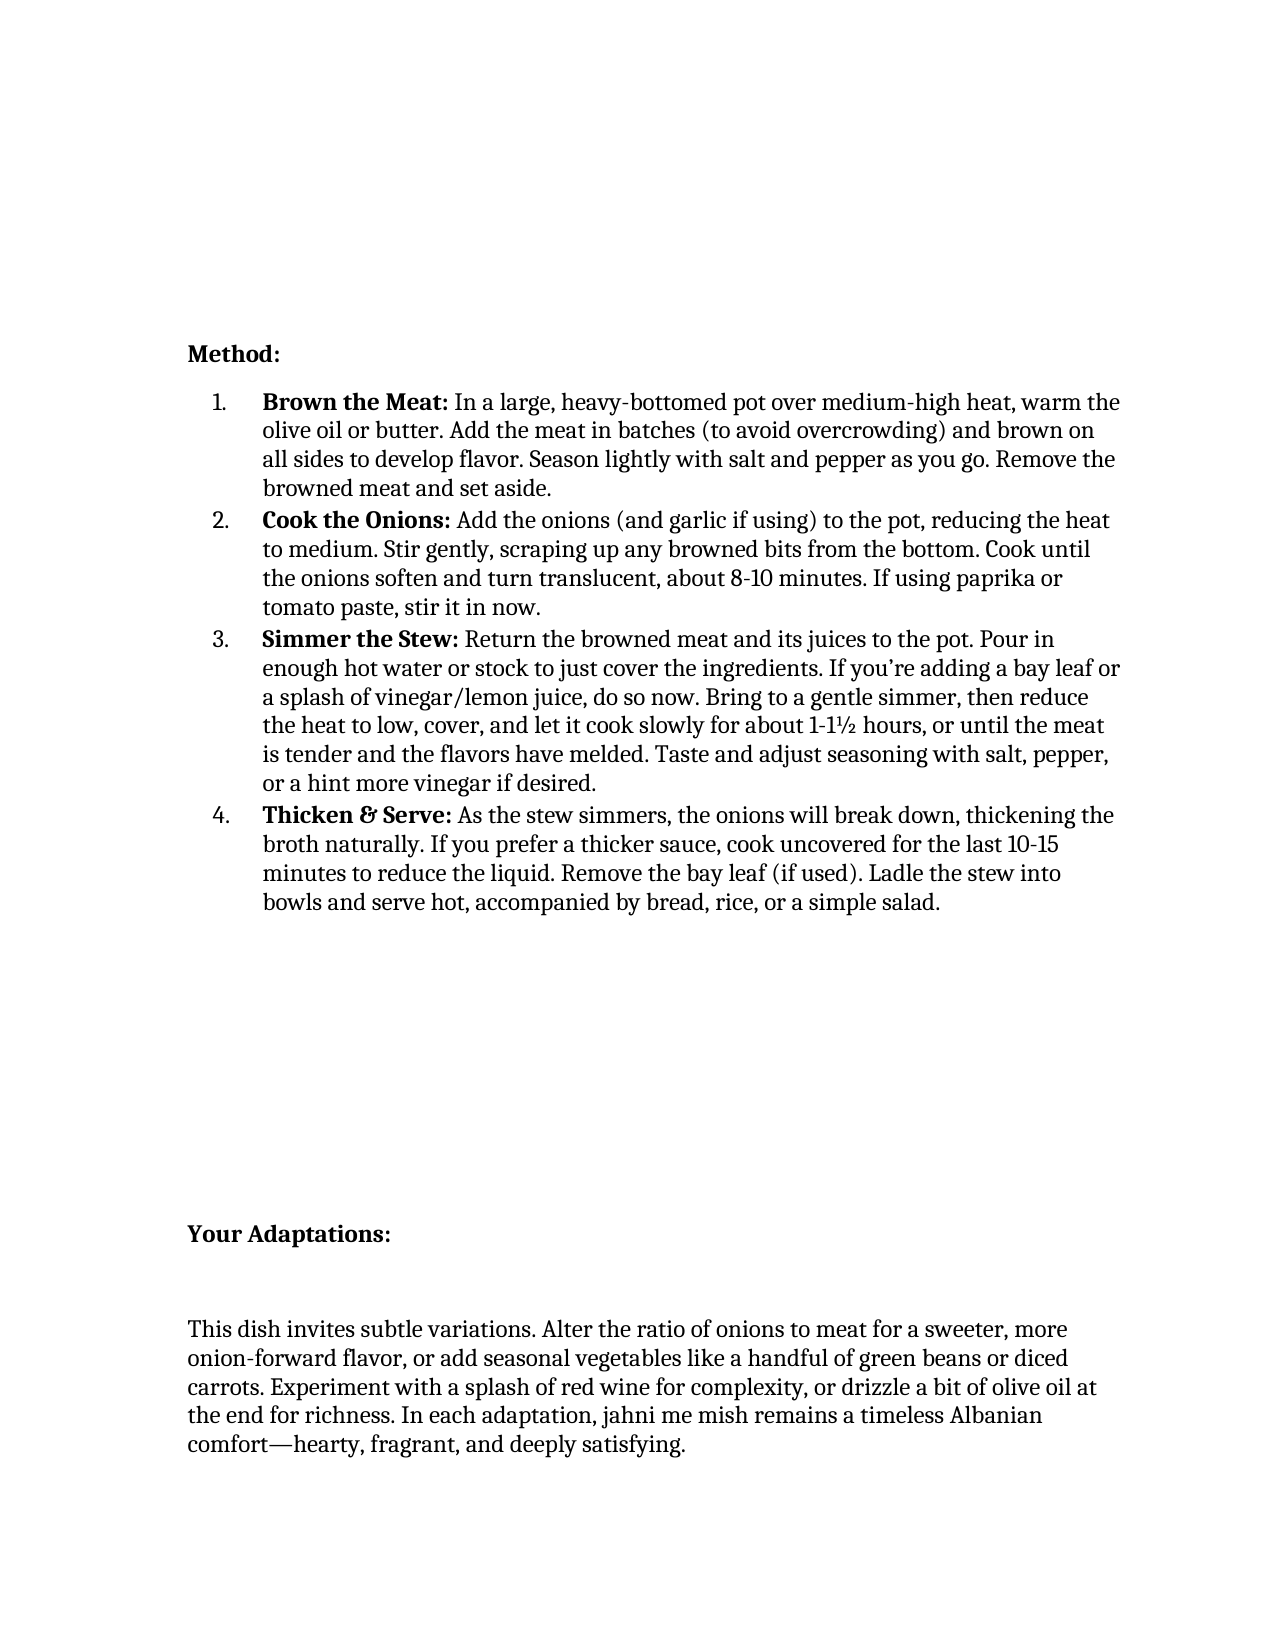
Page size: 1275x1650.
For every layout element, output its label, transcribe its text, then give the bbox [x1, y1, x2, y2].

list Cook the Onions: Add the onions (and garlic if using) to the pot, reducing the heat to medium. Stir gently, scraping up any browned bits from the bottom. Cook until the onions soften and turn translucent, about 8-10 minutes. If using paprika or tomato paste, stir it in now. [212, 506, 1125, 621]
text This dish invites subtle variations. Alter the ratio of onions to meat for a sweeter, more onion-forward flavor, or add seasonal vegetables like a handful of green beans or diced carrots. Experiment with a splash of red wine for complexity, or drizzle a bit of olive oil at the end for richness. In each adaptation, jahni me mish remains a timeless Albanian comfort—hearty, fragrant, and deeply satisfying. [187, 1315, 1125, 1459]
list Simmer the Stew: Return the browned meat and its juices to the pot. Pour in enough hot water or stock to just cover the ingredients. If you’re adding a bay leaf or a splash of vinegar/lemon juice, do so now. Bring to a gentle simmer, then reduce the heat to low, cover, and let it cook slowly for about 1-1½ hours, or until the meat is tender and the flavors have melded. Taste and adjust seasoning with salt, pepper, or a hint more vinegar if desired. [212, 625, 1125, 797]
list Thicken & Serve: As the stew simmers, the onions will break down, thickening the broth naturally. If you prefer a thicker sauce, cook uncovered for the last 10-15 minutes to reduce the liquid. Remove the bay leaf (if used). Ladle the stew into bowls and serve hot, accompanied by bread, rice, or a simple salad. [212, 801, 1125, 916]
list Brown the Meat: In a large, heavy-bottomed pot over medium-high heat, warm the olive oil or butter. Add the meat in batches (to avoid overcrowding) and brown on all sides to develop flavor. Season lightly with salt and pepper as you go. Remove the browned meat and set aside. [212, 387, 1125, 502]
text Method: [187, 340, 1125, 369]
text Your Adaptations: [187, 1220, 1125, 1249]
